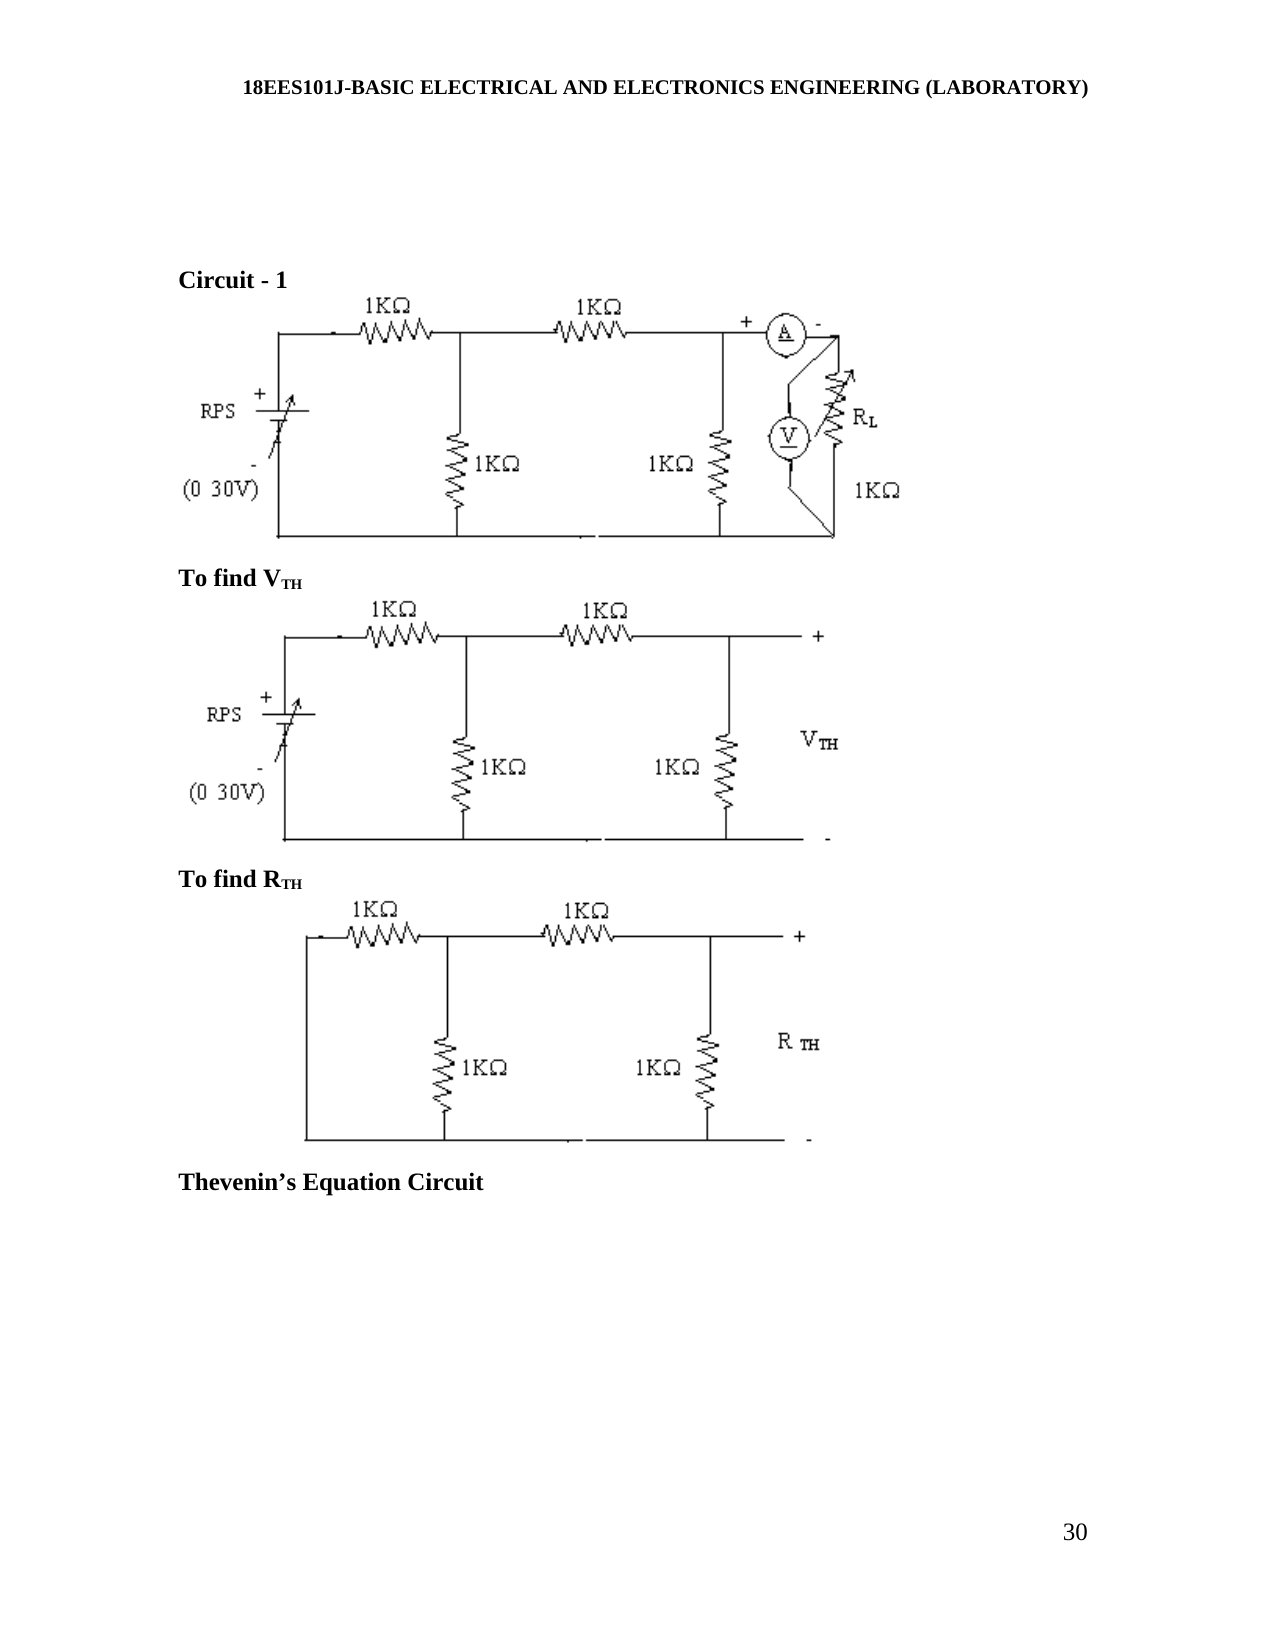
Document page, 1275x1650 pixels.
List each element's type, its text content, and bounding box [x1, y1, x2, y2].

picture [253, 892, 846, 1168]
text Thevenin’s Equation Circuit [178, 1167, 1087, 1196]
picture [178, 293, 907, 564]
text To find VTH [178, 563, 1087, 592]
picture [178, 592, 871, 864]
text Circuit - 1 [178, 265, 1087, 294]
text To find RTH [178, 864, 1087, 892]
